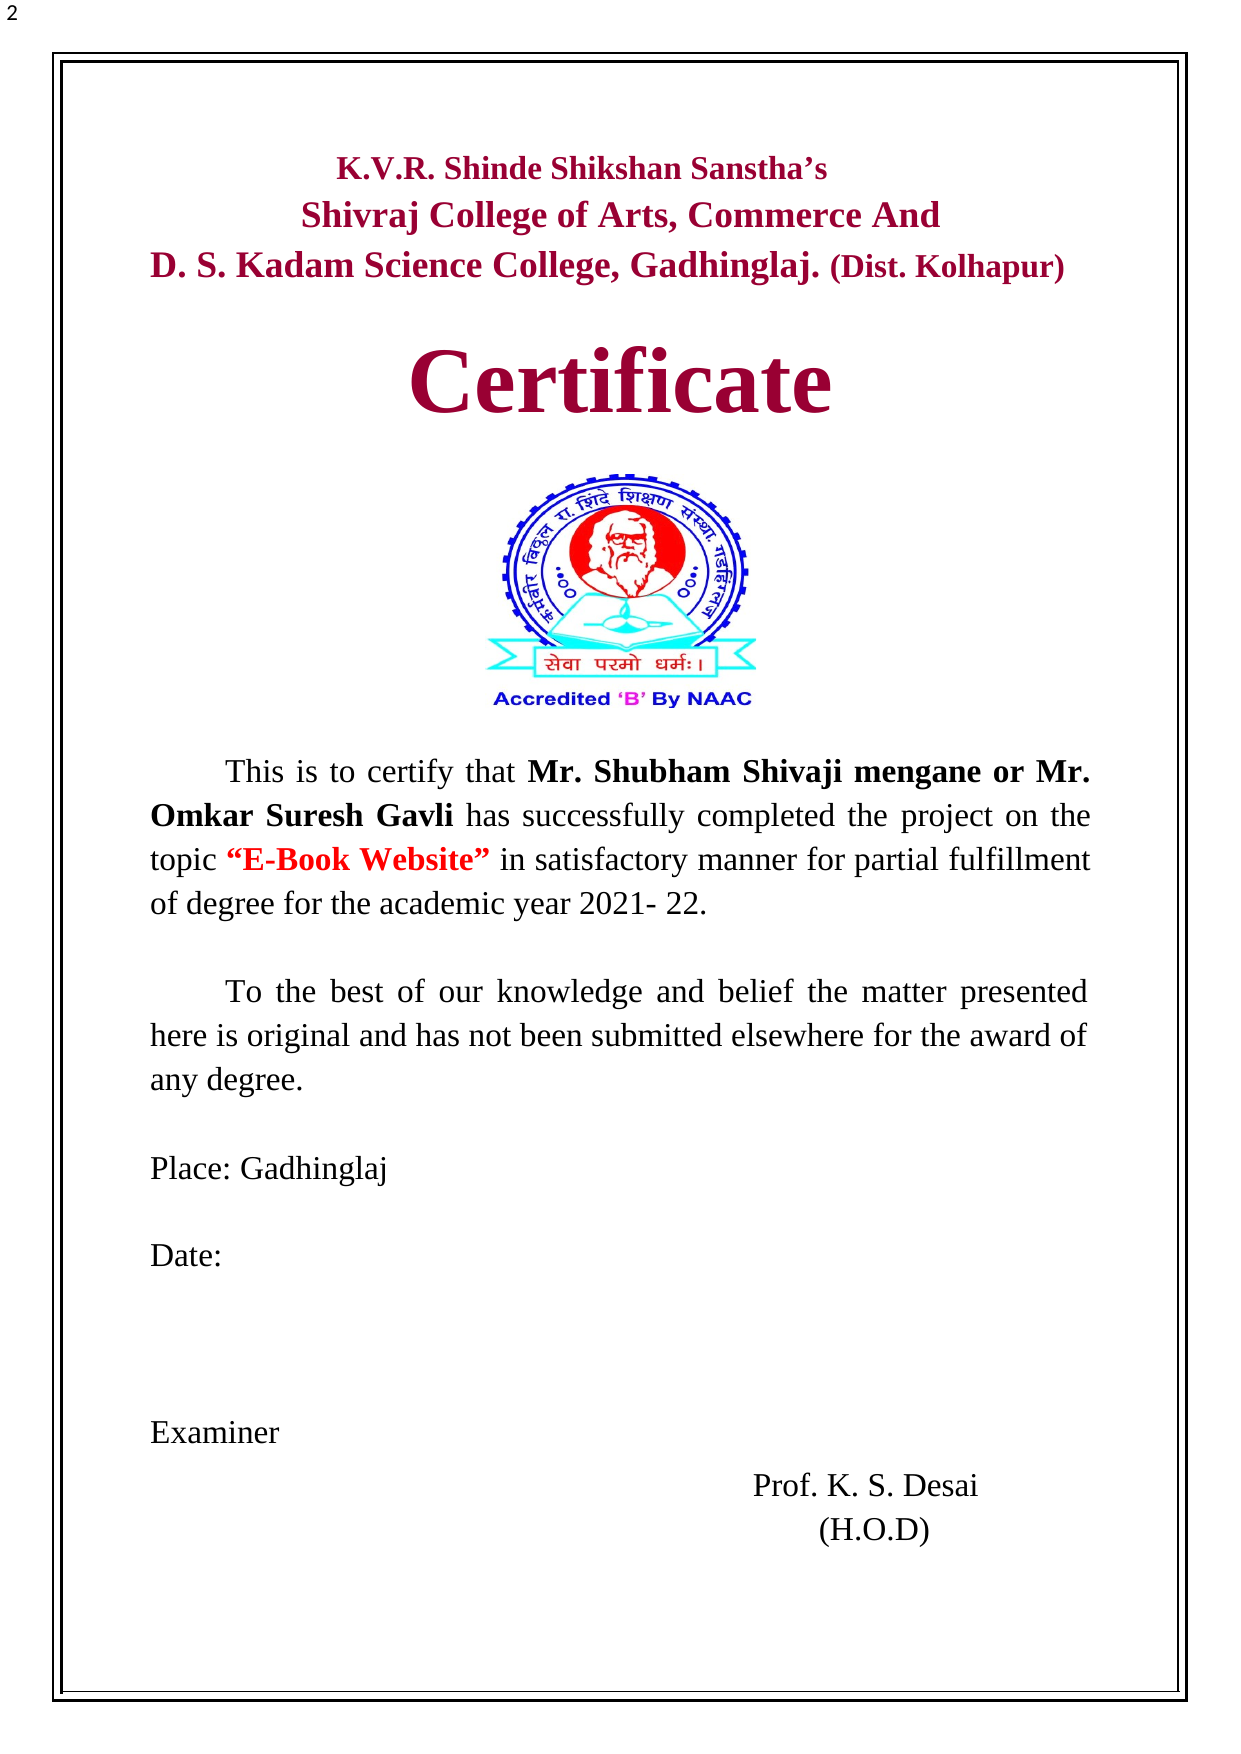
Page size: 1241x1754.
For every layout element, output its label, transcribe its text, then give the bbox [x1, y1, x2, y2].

text Shivraj College of Arts, Commerce And [301, 192, 1103, 236]
picture [485, 474, 757, 708]
text D. S. Kadam Science College, Gadhinglaj. (Dist. Kolhapur) [150, 242, 1103, 285]
text To the best of our knowledge and belief the matter presented here is original and has not been submitted elsewhere for the award of any degree. [150, 972, 1089, 1098]
text K.V.R. Shinde Shikshan Sanstha’s [336, 148, 1103, 186]
text Place: Gadhinglaj Date: [150, 1148, 442, 1274]
text Prof. K. S. Desai (H.O.D) [753, 1465, 981, 1548]
title Certificate [314, 325, 926, 433]
text This is to certify that Mr. Shubham Shivaji mengane or Mr. Omkar Suresh Gavli has successfully completed the project on the topic “E-Book Website” in satisfactory manner for partial fulfillment of degree for the academic year 2021- 22. [150, 751, 1091, 922]
text Examiner [150, 1412, 283, 1450]
